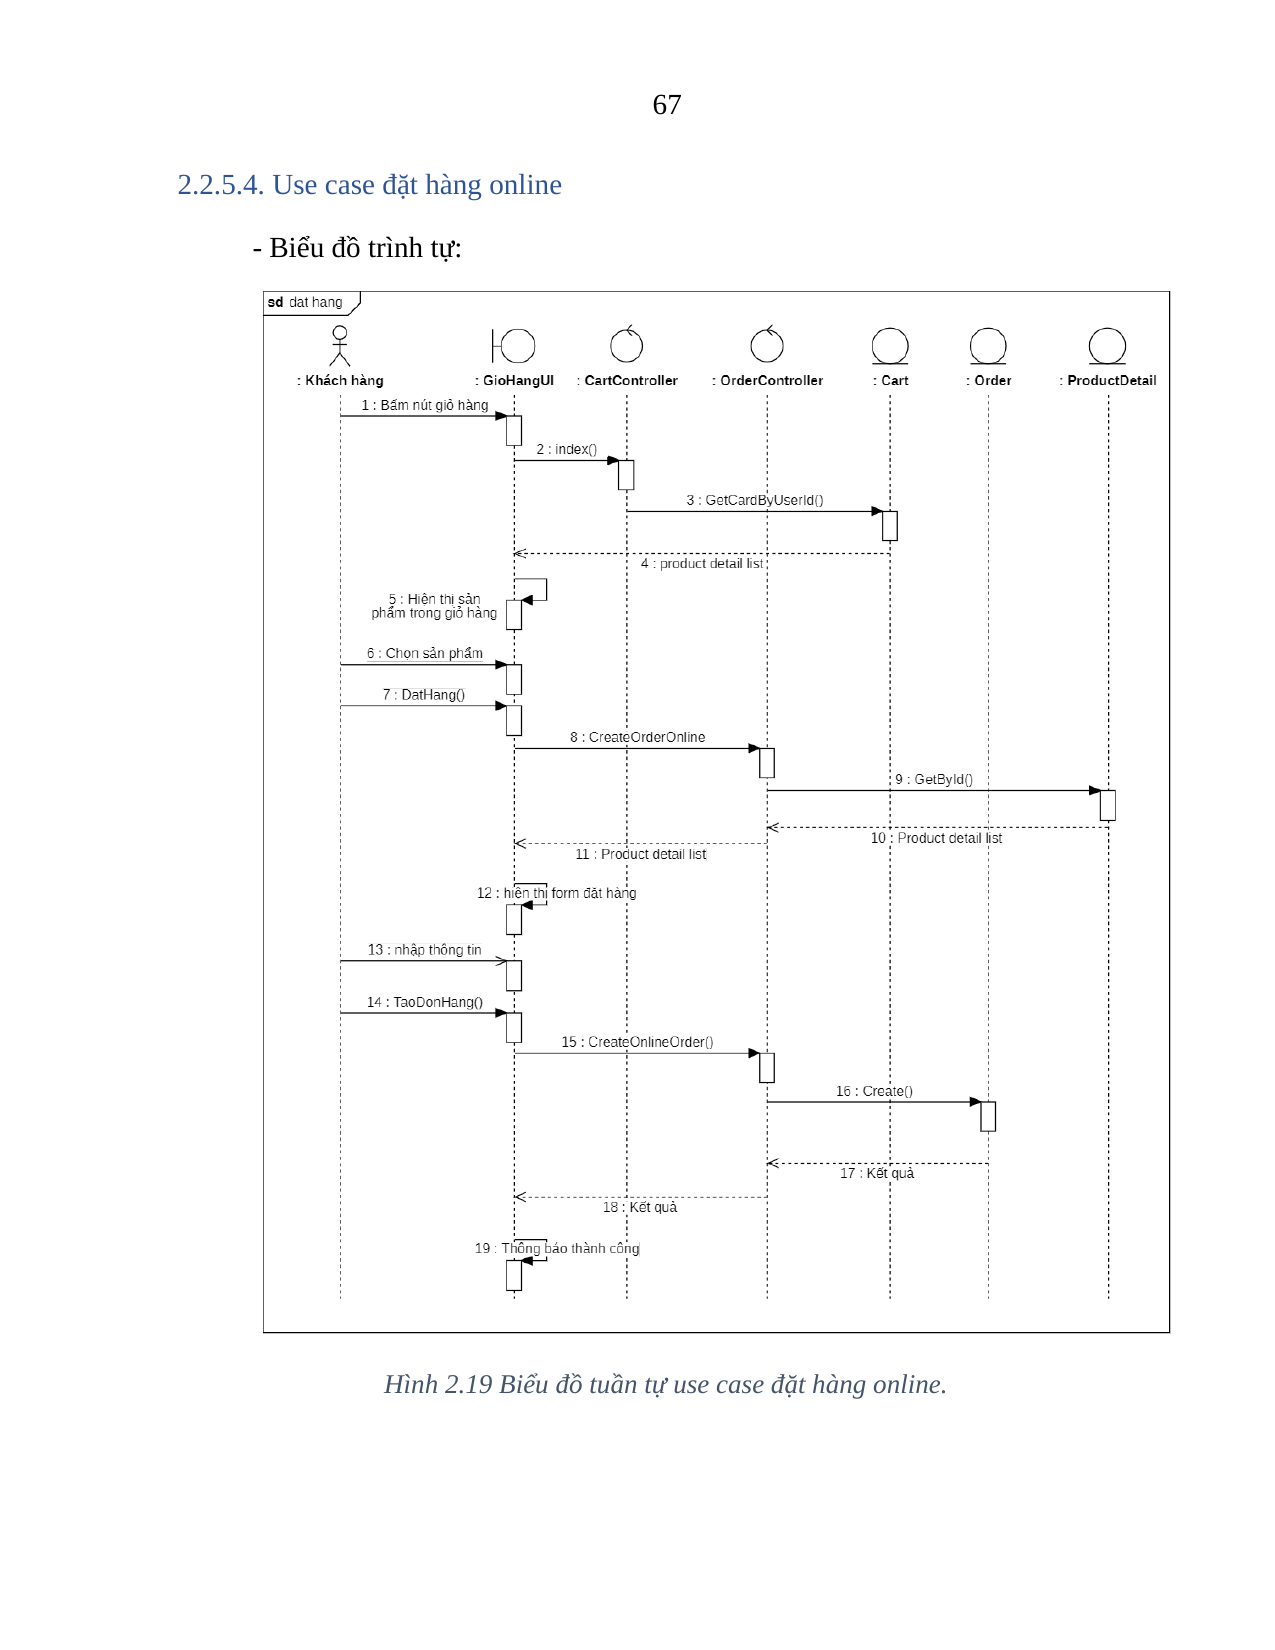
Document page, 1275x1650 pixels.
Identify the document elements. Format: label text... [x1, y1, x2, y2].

picture [252, 280, 1180, 1340]
subtitle Use case đặt hàng online [177, 167, 1157, 201]
list Biểu đồ trình tự: [252, 230, 1157, 280]
